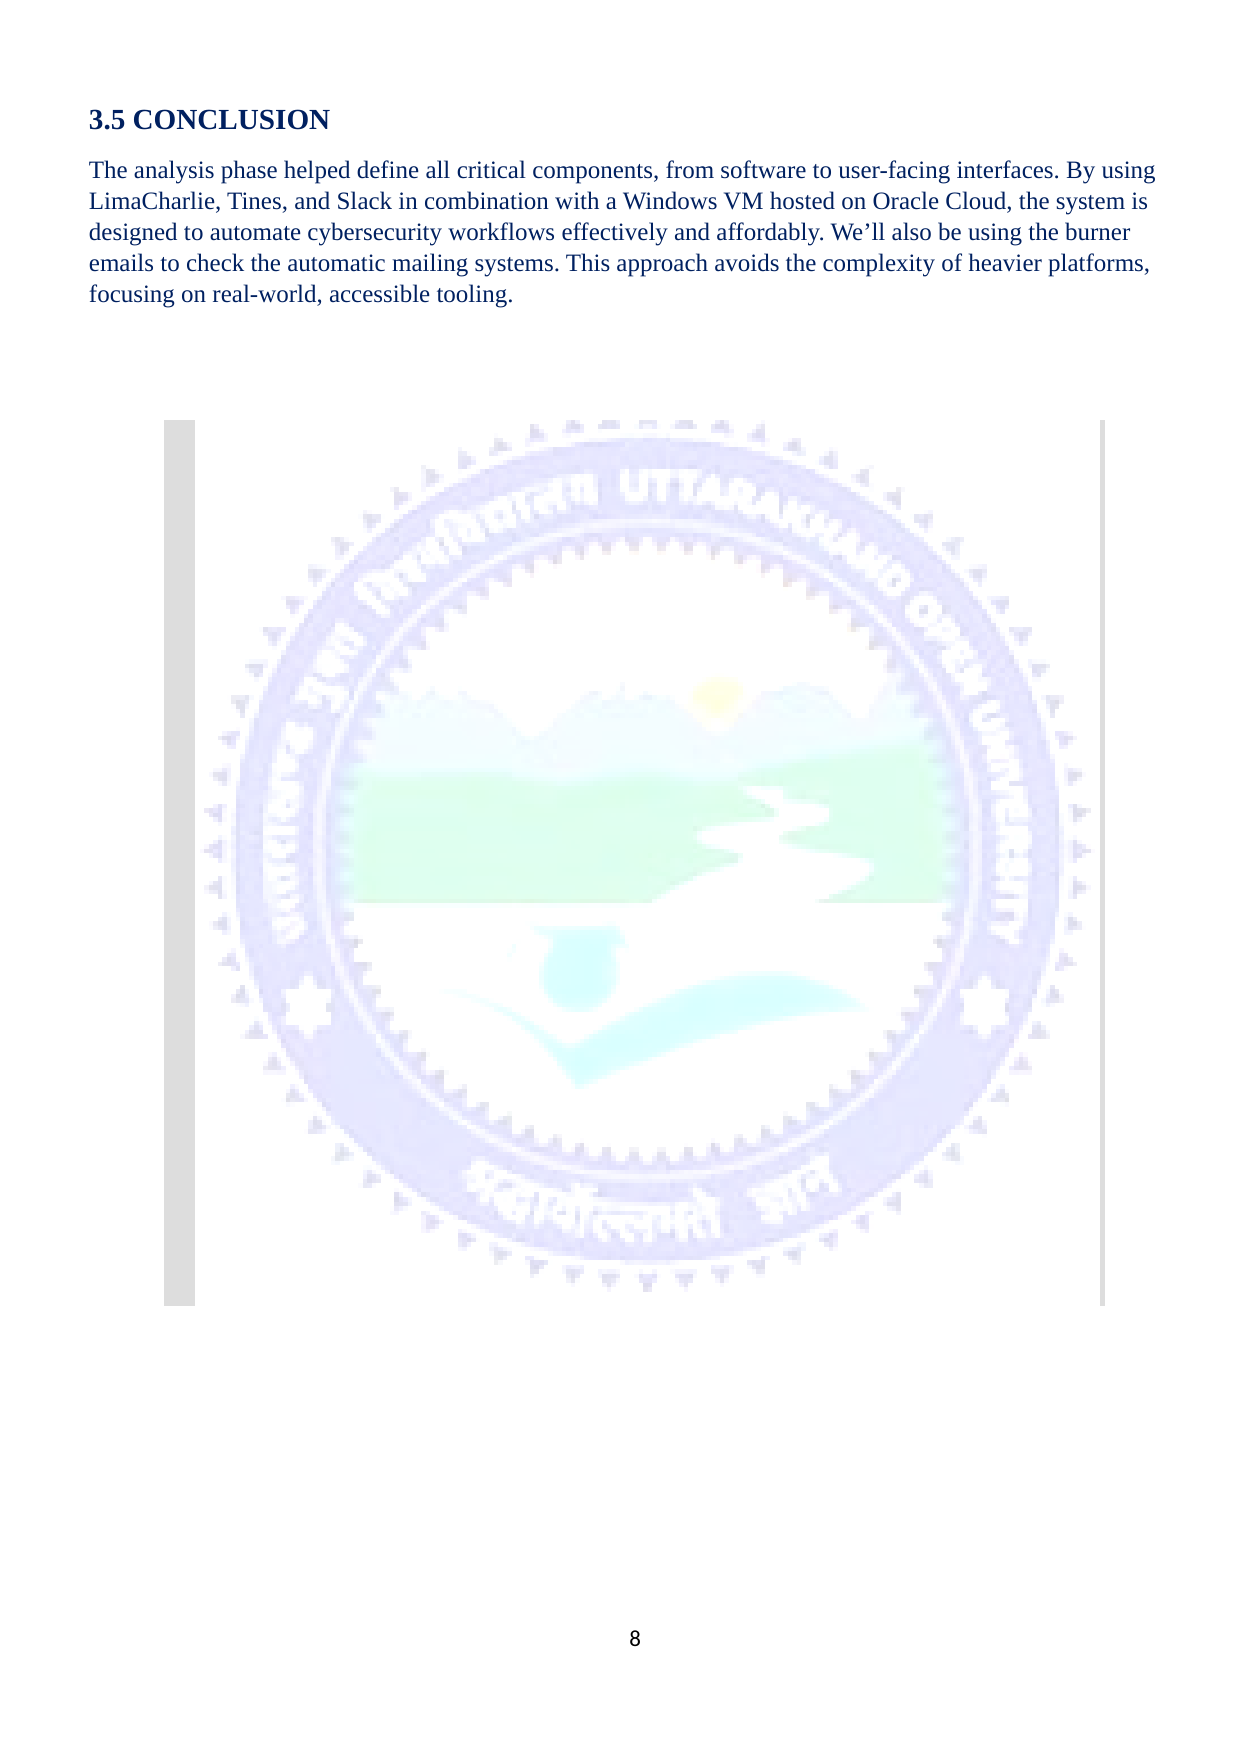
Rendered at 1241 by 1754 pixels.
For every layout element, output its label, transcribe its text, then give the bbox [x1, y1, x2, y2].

text The analysis phase helped define all critical components, from software to user-facing interfaces. By using LimaCharlie, Tines, and Slack in combination with a Windows VM hosted on Oracle Cloud, the system is designed to automate cybersecurity workflows effectively and affordably. We’ll also be using the burner emails to check the automatic mailing systems. This approach avoids the complexity of heavier platforms, focusing on real-world, accessible tooling. [89, 155, 1181, 308]
text 3.5 CONCLUSION [89, 102, 1181, 135]
